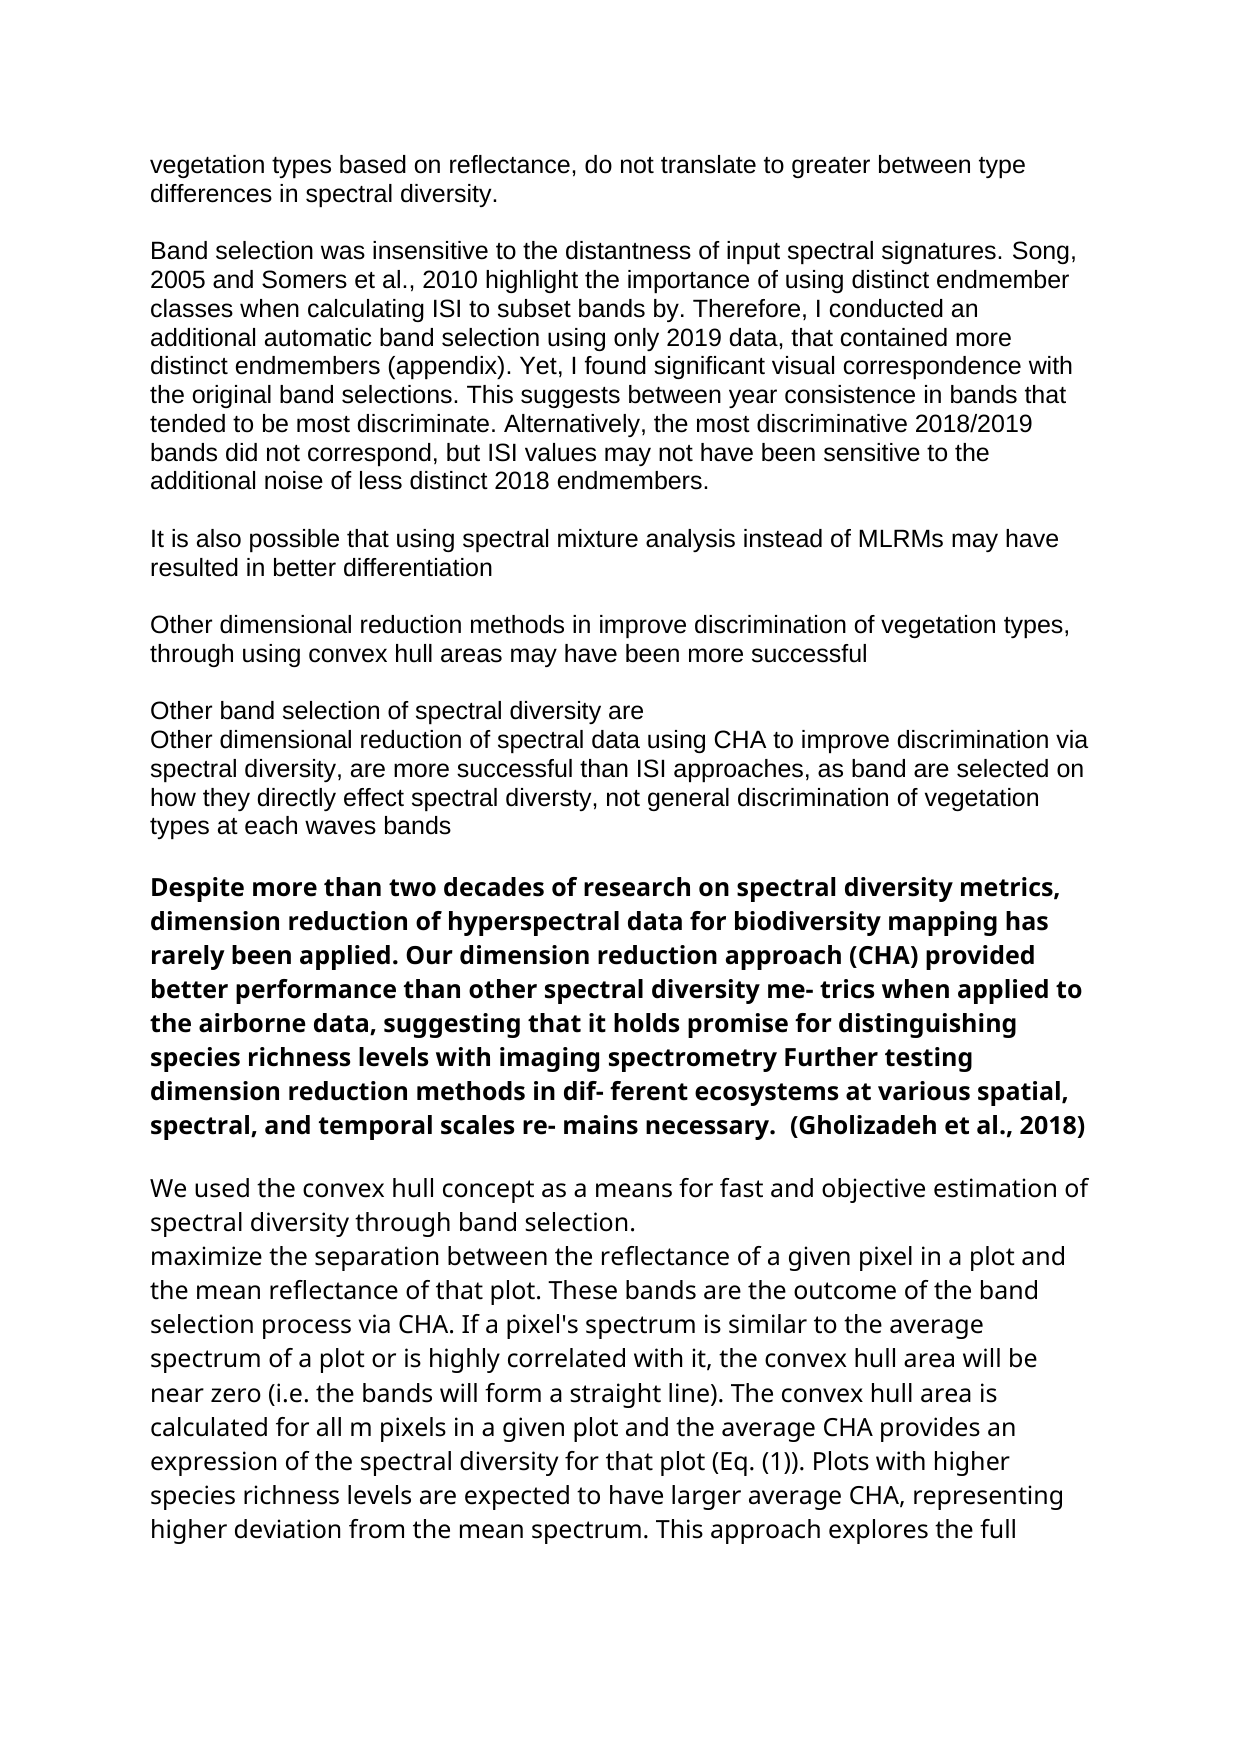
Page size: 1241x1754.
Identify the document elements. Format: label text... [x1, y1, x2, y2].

text Despite more than two decades of research on spectral diversity metrics, dimension reduction of hyperspectral data for biodiversity mapping has rarely been applied. Our dimension reduction approach (CHA) provided better performance than other spectral diversity me- trics when applied to the airborne data, suggesting that it holds promise for distinguishing species richness levels with imaging spectrometry Further testing dimension reduction methods in dif- ferent ecosystems at various spatial, spectral, and temporal scales re- mains necessary. (Gholizadeh et al., 2018) [150, 869, 1090, 1142]
text We used the convex hull concept as a means for fast and objective estimation of spectral diversity through band selection. [150, 1171, 1090, 1239]
text Band selection was insensitive to the distantness of input spectral signatures. Song, 2005 and Somers et al., 2010 highlight the importance of using distinct endmember classes when calculating ISI to subset bands by. Therefore, I conducted an additional automatic band selection using only 2019 data, that contained more distinct endmembers (appendix). Yet, I found significant visual correspondence with the original band selections. This suggests between year consistence in bands that tended to be most discriminate. Alternatively, the most discriminative 2018/2019 bands did not correspond, but ISI values may not have been sensitive to the additional noise of less distinct 2018 endmembers. [150, 236, 1090, 495]
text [150, 1239, 1090, 1546]
text Other dimensional reduction of spectral data using CHA to improve discrimination via spectral diversity, are more successful than ISI approaches, as band are selected on how they directly effect spectral diversty, not general discrimination of vegetation types at each waves bands [150, 725, 1090, 840]
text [150, 150, 1090, 207]
text Other band selection of spectral diversity are [150, 696, 1090, 725]
text It is also possible that using spectral mixture analysis instead of MLRMs may have resulted in better differentiation [150, 524, 1090, 581]
text Other dimensional reduction methods in improve discrimination of vegetation types, through using convex hull areas may have been more successful [150, 610, 1090, 667]
